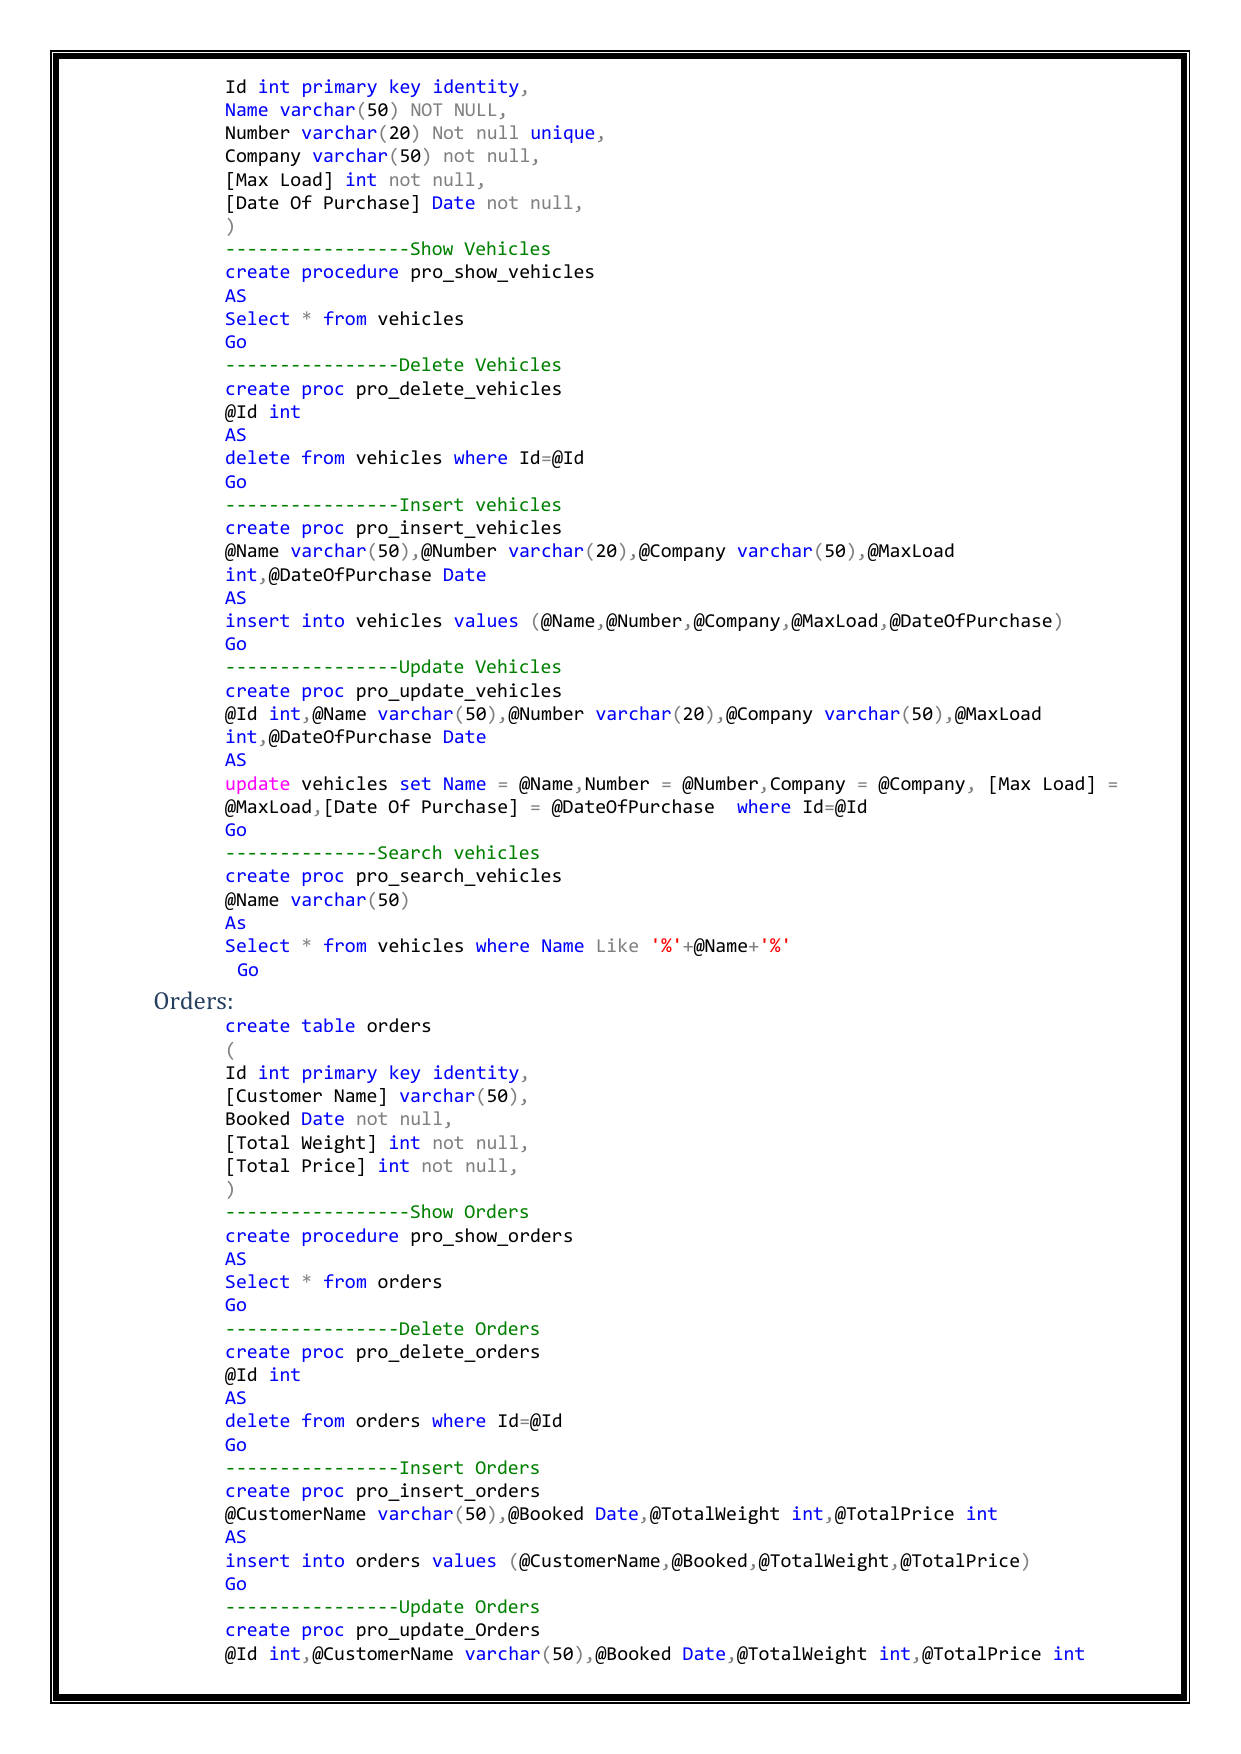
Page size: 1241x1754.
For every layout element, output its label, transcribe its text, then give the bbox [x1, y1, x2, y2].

text Booked Date not null, [225, 1108, 1165, 1131]
text Id int primary key identity, [225, 1061, 1165, 1084]
text ----------------Delete Orders [225, 1317, 1165, 1340]
text create procedure pro_show_orders [225, 1224, 1165, 1247]
subtitle Orders: [87, 986, 1051, 1015]
text ----------------Delete Vehicles [225, 354, 1165, 377]
text create proc pro_insert_orders [225, 1479, 1165, 1503]
text create proc pro_update_Orders [225, 1619, 1165, 1642]
text create proc pro_search_vehicles [225, 865, 1165, 888]
text AS [225, 749, 1165, 772]
text delete from orders where Id=@Id [225, 1410, 1165, 1433]
text AS [225, 1526, 1165, 1549]
text Number varchar(20) Not null unique, [225, 121, 1165, 145]
text create proc pro_update_vehicles [225, 679, 1165, 702]
text AS [225, 284, 1165, 307]
text @Id int [225, 400, 1165, 423]
text [Max Load] int not null, [225, 168, 1165, 191]
text @Id int,@Name varchar(50),@Number varchar(20),@Company varchar(50),@MaxLoad int,@DateOfPurchase Date [225, 702, 1165, 749]
text @Id int,@CustomerName varchar(50),@Booked Date,@TotalWeight int,@TotalPrice int [225, 1642, 1165, 1665]
text @Id int [225, 1363, 1165, 1386]
text Go [225, 331, 1165, 354]
text Go [225, 1293, 1165, 1317]
text insert into orders values (@CustomerName,@Booked,@TotalWeight,@TotalPrice) [225, 1549, 1165, 1572]
text --------------Search vehicles [225, 842, 1165, 865]
text Go [237, 958, 1051, 981]
text @CustomerName varchar(50),@Booked Date,@TotalWeight int,@TotalPrice int [225, 1503, 1165, 1526]
text As [225, 911, 1165, 934]
text AS [225, 586, 1165, 609]
text ( [225, 1038, 1165, 1061]
text create table orders [225, 1015, 1165, 1038]
text Go [225, 470, 1165, 493]
text Name varchar(50) NOT NULL, [225, 98, 1165, 121]
text Go [225, 632, 1165, 656]
text AS [225, 1386, 1165, 1410]
text create proc pro_delete_orders [225, 1340, 1165, 1363]
text ) [225, 214, 1165, 238]
text @Name varchar(50),@Number varchar(20),@Company varchar(50),@MaxLoad int,@DateOfPurchase Date [225, 539, 1165, 586]
text ----------------Update Orders [225, 1596, 1165, 1619]
text create proc pro_insert_vehicles [225, 516, 1165, 539]
text Go [225, 1433, 1165, 1456]
text -----------------Show Orders [225, 1201, 1165, 1224]
text [Date Of Purchase] Date not null, [225, 191, 1165, 214]
text Select * from orders [225, 1270, 1165, 1293]
text ----------------Insert vehicles [225, 493, 1165, 516]
text AS [225, 1247, 1165, 1270]
text [Total Weight] int not null, [225, 1131, 1165, 1154]
text ----------------Insert Orders [225, 1456, 1165, 1479]
text create proc pro_delete_vehicles [225, 377, 1165, 400]
text ----------------Update Vehicles [225, 656, 1165, 679]
text Select * from vehicles [225, 307, 1165, 331]
text Go [225, 1572, 1165, 1596]
text ) [225, 1177, 1165, 1201]
text Go [225, 818, 1165, 842]
text Company varchar(50) not null, [225, 145, 1165, 168]
text delete from vehicles where Id=@Id [225, 447, 1165, 470]
text [Total Price] int not null, [225, 1154, 1165, 1177]
text Select * from vehicles where Name Like '%'+@Name+'%' [225, 934, 1165, 958]
text update vehicles set Name = @Name,Number = @Number,Company = @Company, [Max Load] = @MaxLoad,[Date Of Purchase] = @DateOfPurchase where Id=@Id [225, 772, 1165, 818]
text AS [225, 423, 1165, 447]
text -----------------Show Vehicles [225, 238, 1165, 261]
text [Customer Name] varchar(50), [225, 1084, 1165, 1108]
text create procedure pro_show_vehicles [225, 261, 1165, 284]
text @Name varchar(50) [225, 888, 1165, 911]
text insert into vehicles values (@Name,@Number,@Company,@MaxLoad,@DateOfPurchase) [225, 609, 1165, 632]
text Id int primary key identity, [225, 75, 1165, 98]
